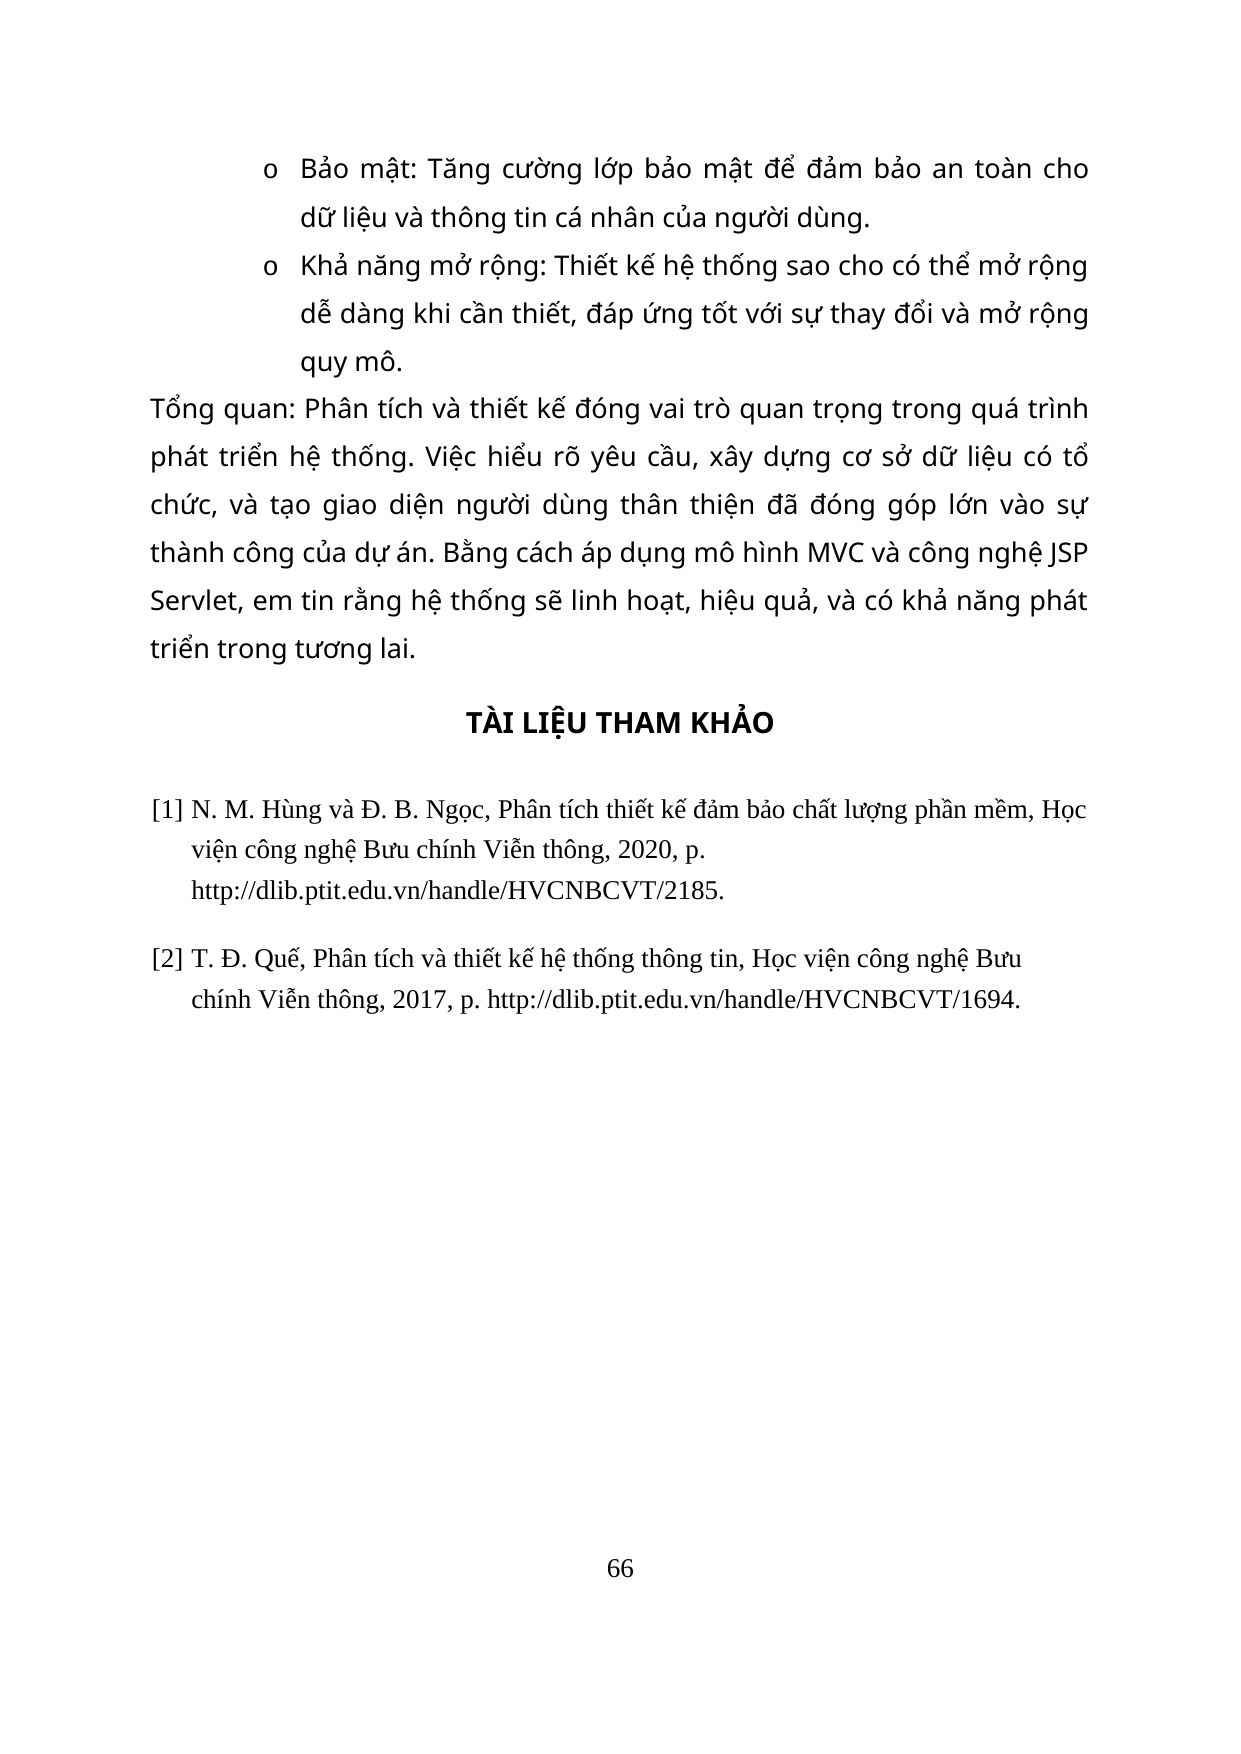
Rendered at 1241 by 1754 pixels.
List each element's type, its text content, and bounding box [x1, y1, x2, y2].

table_cell T. Đ. Quế, Phân tích và thiết kế hệ thống thông tin, Học viện công nghệ Bưu chính Viễn thông, 2017, p. http://dlib.ptit.edu.vn/handle/HVCNBCVT/1694. [190, 929, 1090, 1037]
list Tổng quan: Phân tích và thiết kế đóng vai trò quan trọng trong quá trình phát triển hệ thống. Việc hiểu rõ yêu cầu, xây dựng cơ sở dữ liệu có tổ chức, và tạo giao diện người dùng thân thiện đã đóng góp lớn vào sự thành công của dự án. Bằng cách áp dụng mô hình MVC và công nghệ JSP Servlet, em tin rằng hệ thống sẽ linh hoạt, hiệu quả, và có khả năng phát triển trong tương lai. [150, 390, 1090, 666]
table_header [1] [150, 779, 189, 928]
subtitle TÀI LIỆU THAM KHẢO [150, 702, 1090, 742]
table_cell [2] [150, 929, 189, 1037]
list Bảo mật: Tăng cường lớp bảo mật để đảm bảo an toàn cho dữ liệu và thông tin cá nhân của người dùng. [262, 150, 1090, 235]
table_header N. M. Hùng và Đ. B. Ngọc, Phân tích thiết kế đảm bảo chất lượng phần mềm, Học viện công nghệ Bưu chính Viễn thông, 2020, p. http://dlib.ptit.edu.vn/handle/HVCNBCVT/2185. [190, 779, 1090, 928]
list Khả năng mở rộng: Thiết kế hệ thống sao cho có thể mở rộng dễ dàng khi cần thiết, đáp ứng tốt với sự thay đổi và mở rộng quy mô. [262, 246, 1090, 379]
